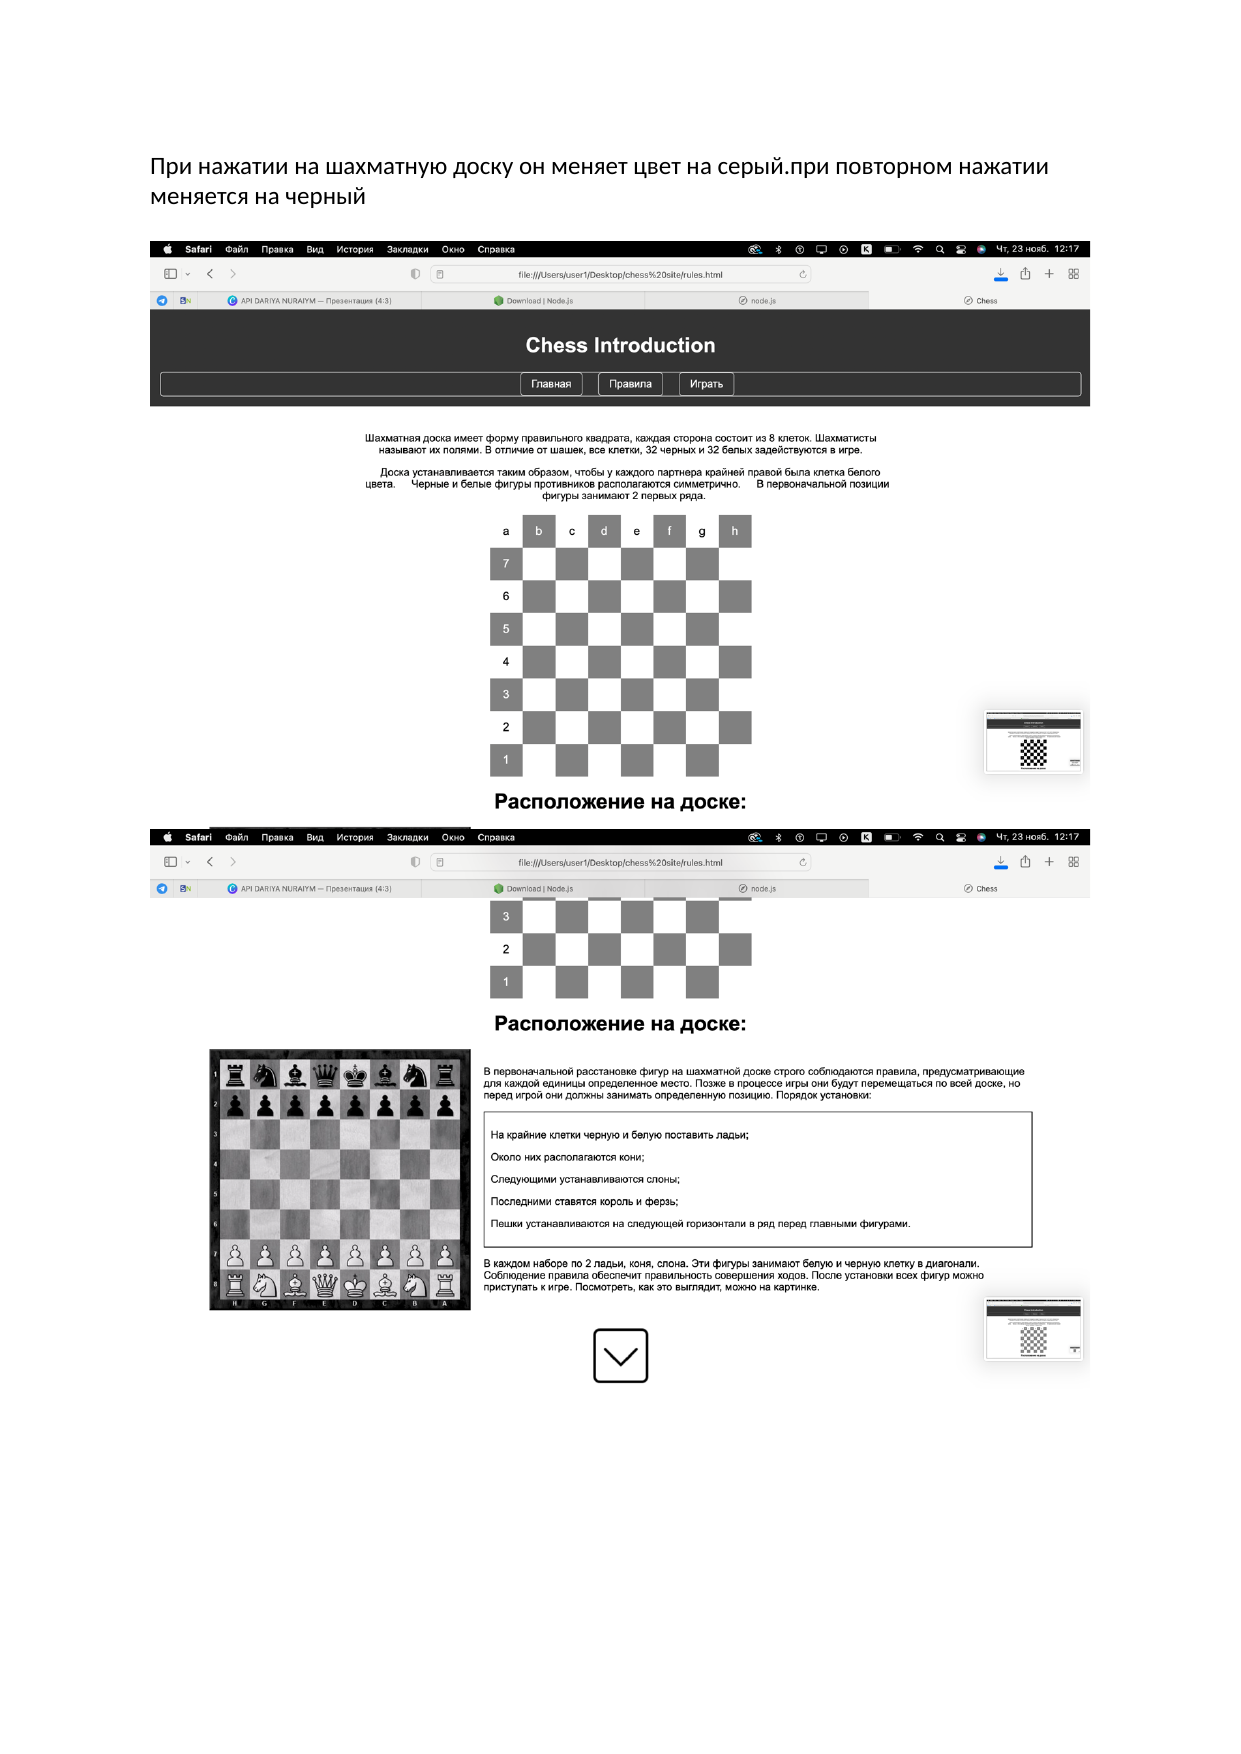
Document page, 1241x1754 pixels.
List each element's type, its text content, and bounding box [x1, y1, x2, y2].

picture [150, 241, 1091, 1417]
text При нажатии на шахматную доску он меняет цвет на серый.при повторном нажатии меняется на черный [150, 150, 1090, 211]
